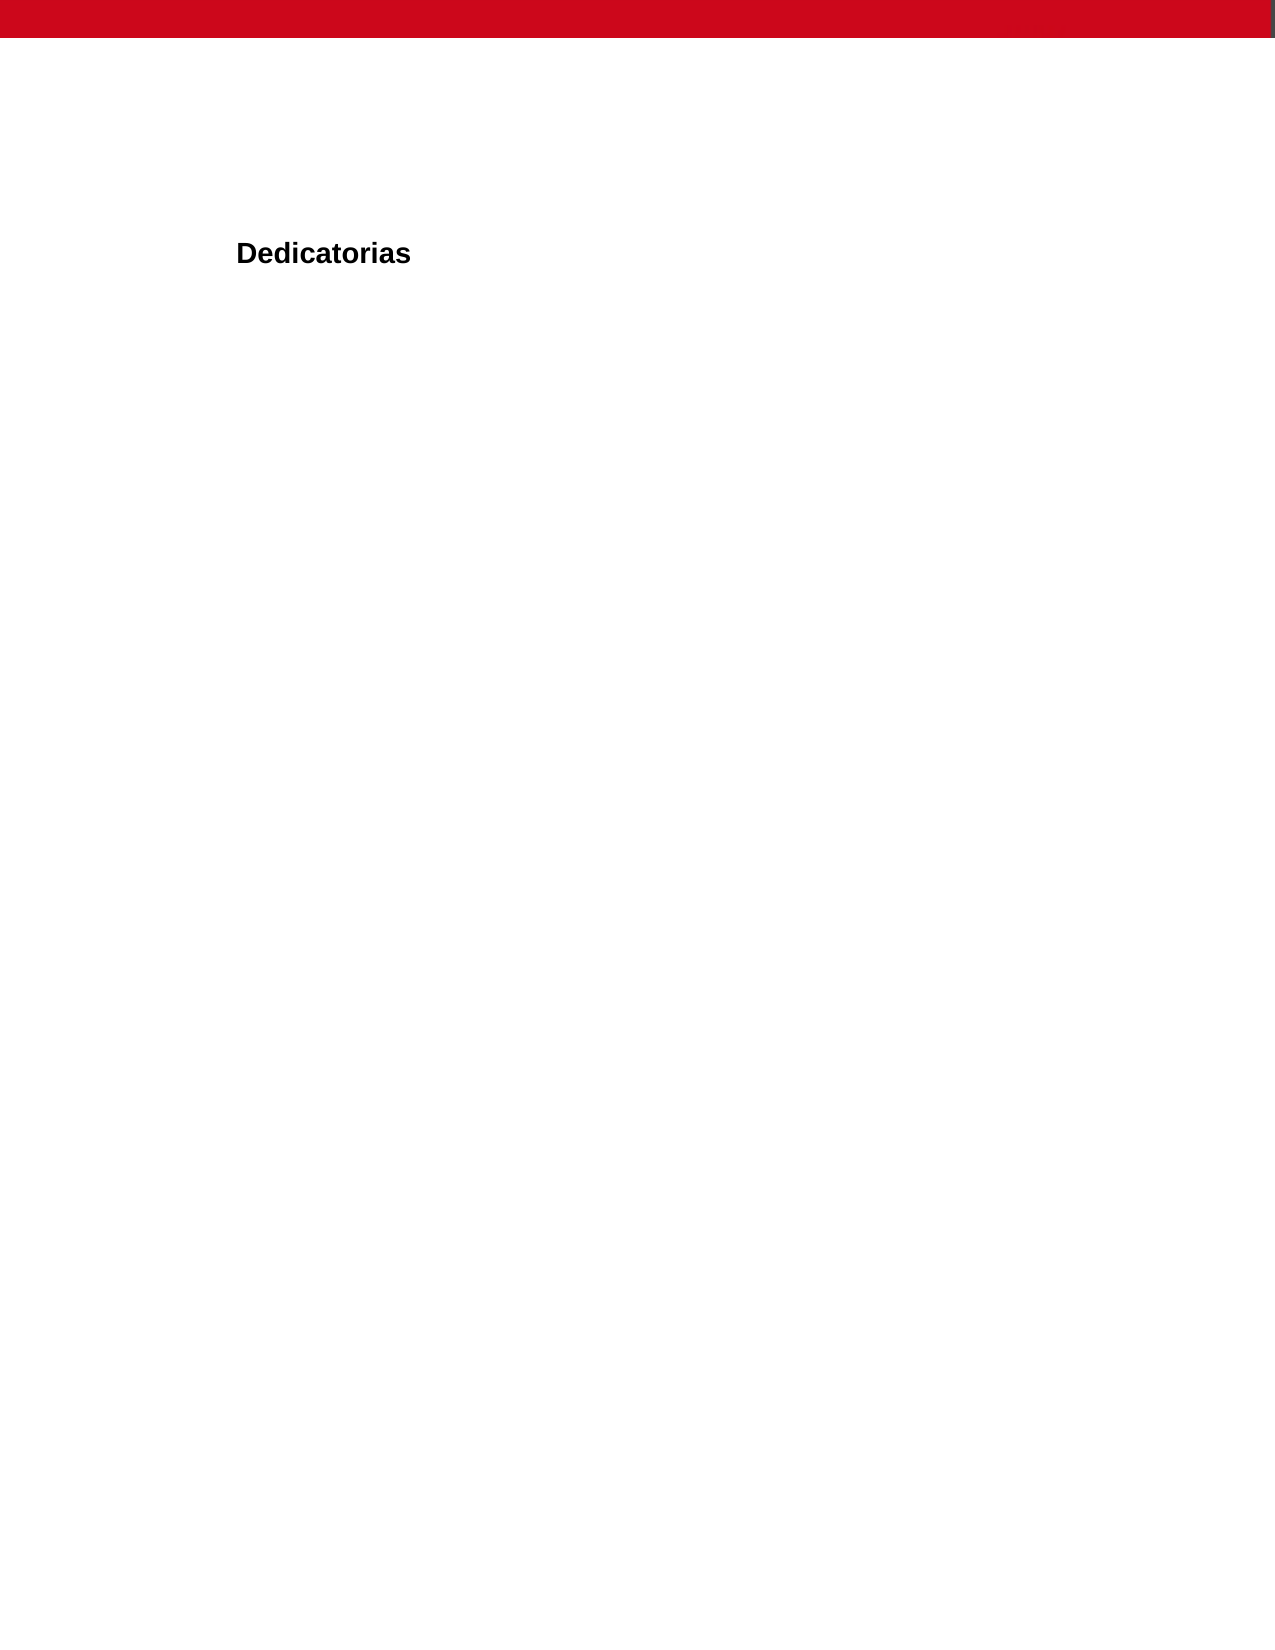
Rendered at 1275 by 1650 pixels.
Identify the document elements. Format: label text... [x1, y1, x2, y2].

picture [0, 0, 1275, 38]
text Dedicatorias [236, 236, 1127, 269]
